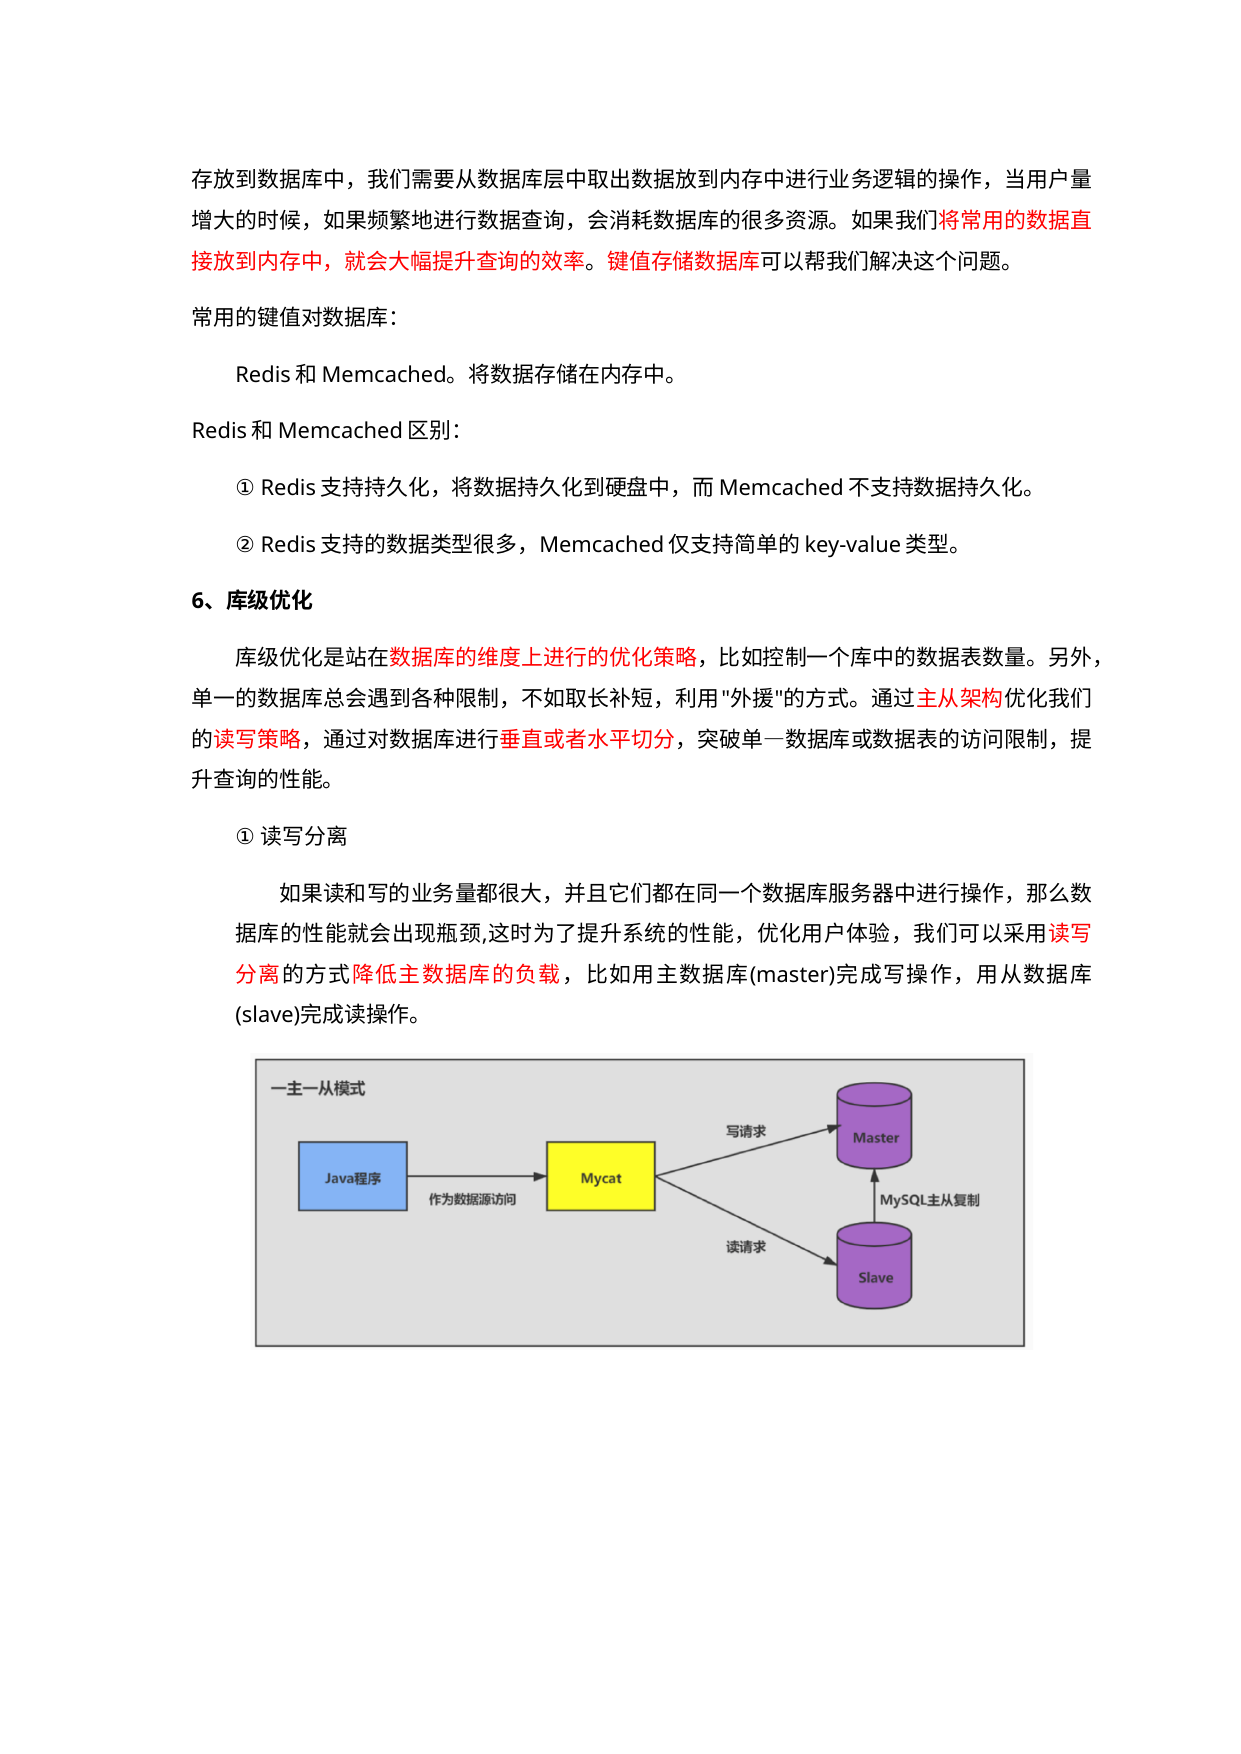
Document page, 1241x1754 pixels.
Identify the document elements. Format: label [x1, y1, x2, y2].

picture [250, 1053, 1034, 1350]
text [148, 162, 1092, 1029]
